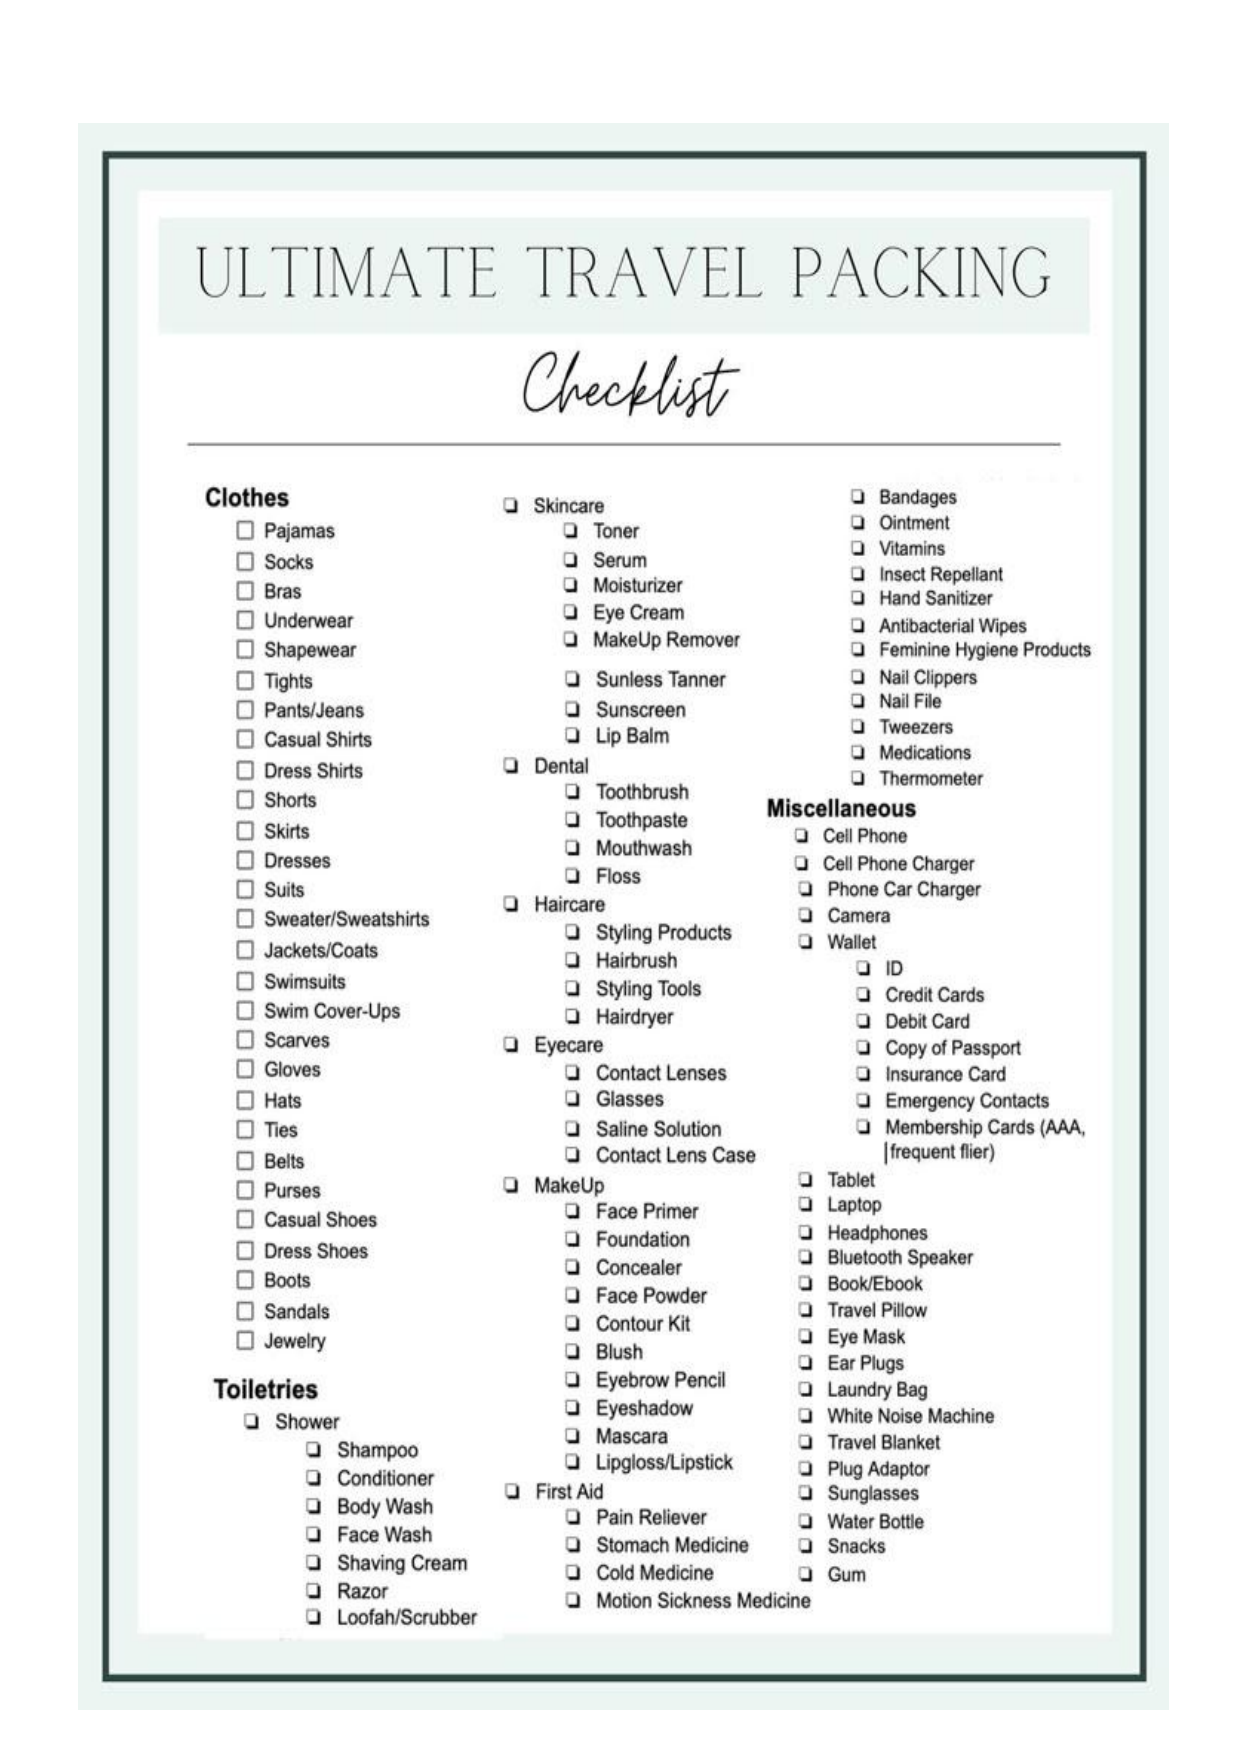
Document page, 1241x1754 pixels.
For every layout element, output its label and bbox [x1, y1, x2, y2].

picture [78, 123, 1169, 1710]
